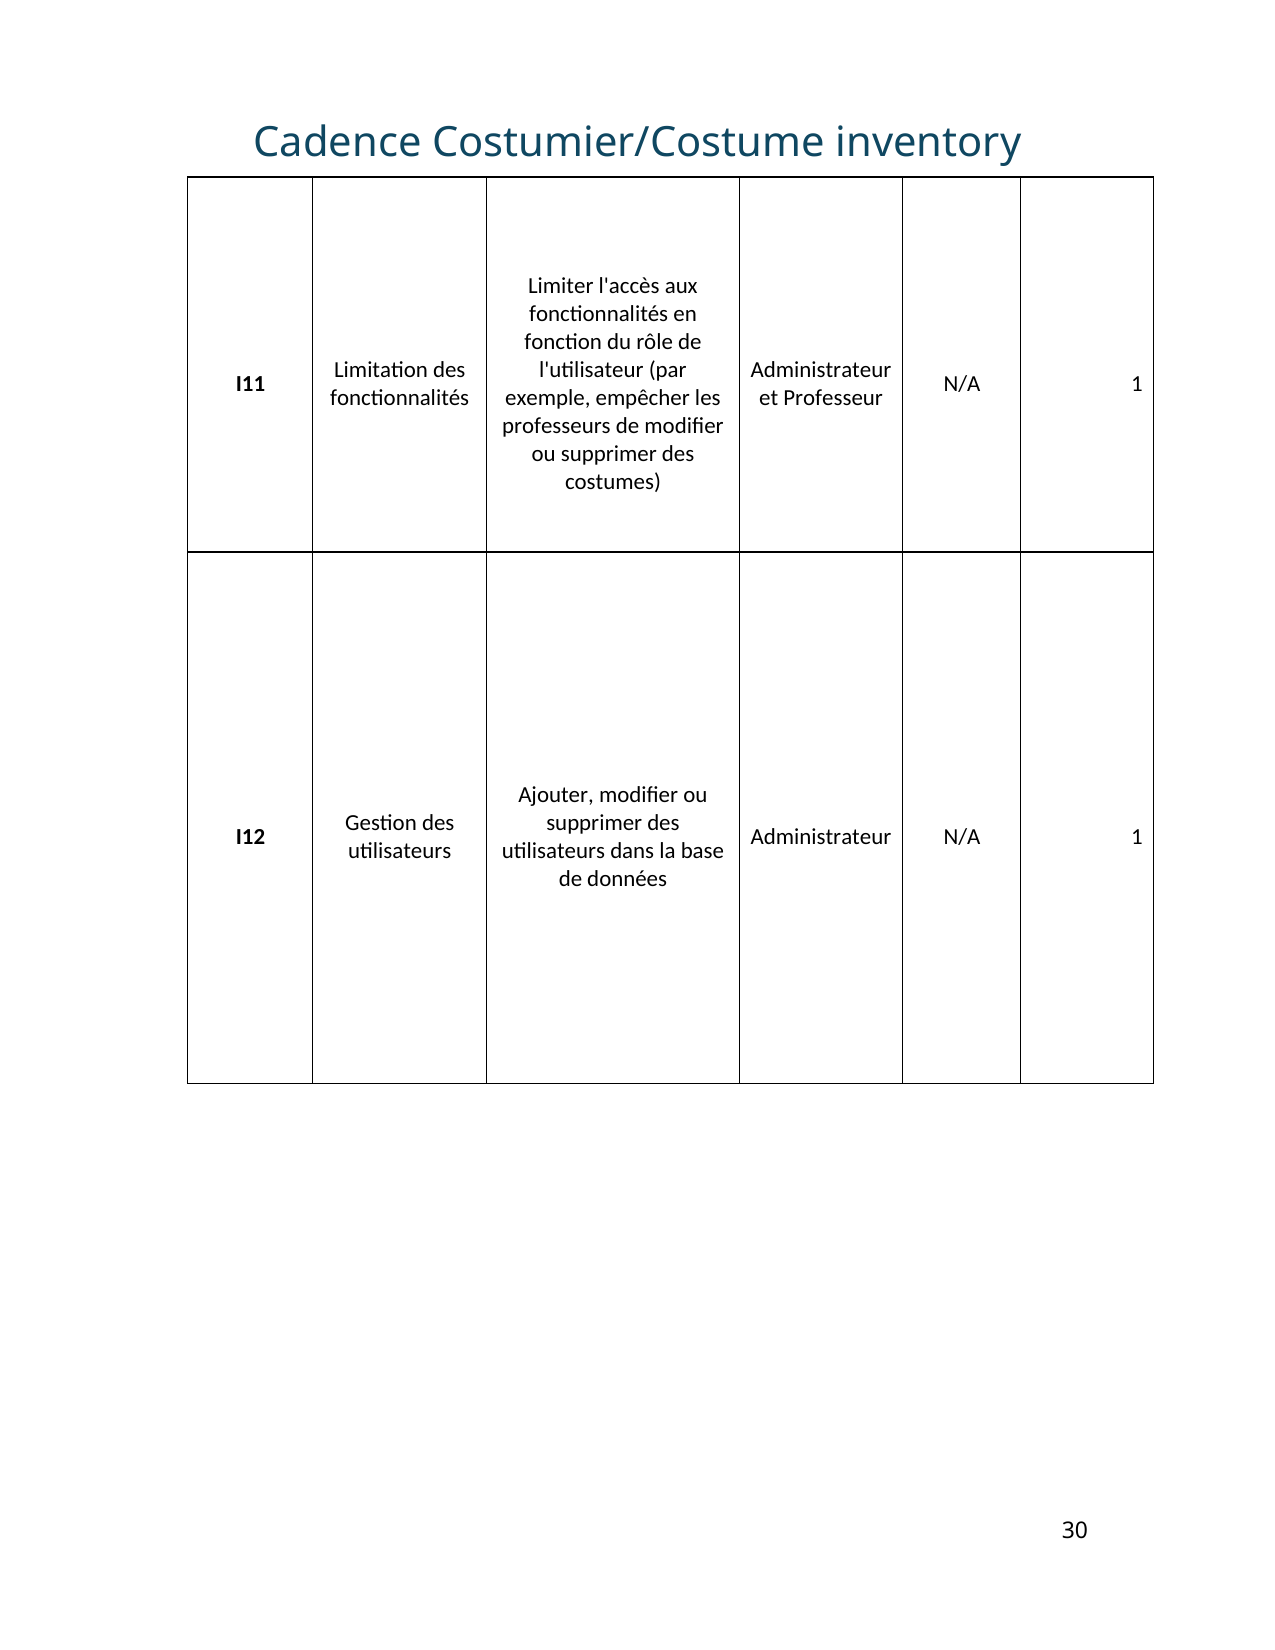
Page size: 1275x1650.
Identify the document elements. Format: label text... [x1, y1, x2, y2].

table_cell N/A [903, 178, 1020, 551]
table_cell Administrateur [740, 553, 902, 1083]
table_cell Gestion des utilisateurs [313, 553, 486, 1083]
table_cell Limiter l'accès aux fonctionnalités en fonction du rôle de l'utilisateur (par exemple, empêcher les professeurs de modifier ou supprimer des costumes) [487, 178, 739, 551]
table_cell Limitation des fonctionnalités [313, 178, 486, 551]
table_cell I12 [188, 553, 312, 1083]
table_cell N/A [903, 553, 1020, 1083]
table_cell 1 [1021, 178, 1153, 551]
table_cell I11 [188, 178, 312, 551]
table_cell Ajouter, modifier ou supprimer des utilisateurs dans la base de données [487, 553, 739, 1083]
table_cell 1 [1021, 553, 1153, 1083]
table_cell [740, 178, 902, 551]
